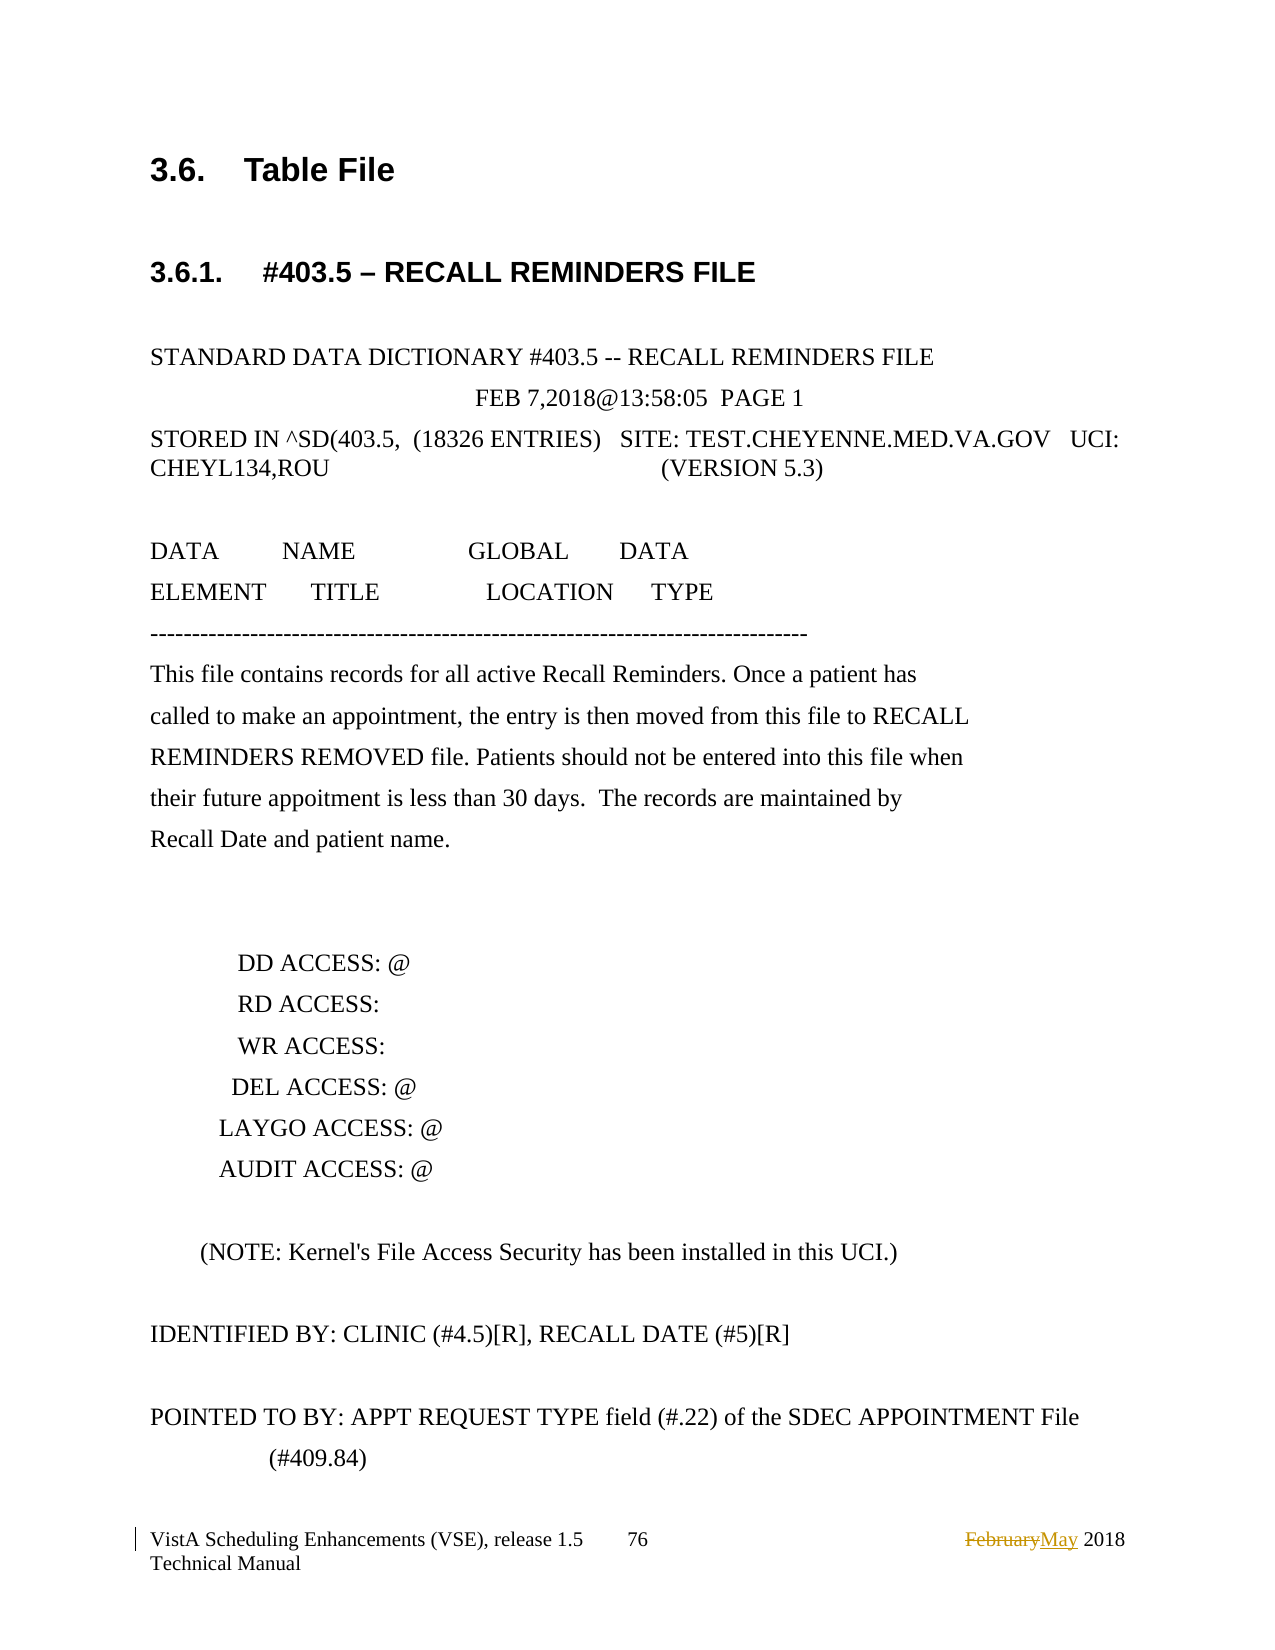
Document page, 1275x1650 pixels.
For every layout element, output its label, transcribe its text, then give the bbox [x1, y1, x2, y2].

text FEB 7,2018@13:58:05 PAGE 1 [150, 383, 1125, 412]
text Recall Date and patient name. [150, 824, 1125, 853]
text LAYGO ACCESS: @ [150, 1113, 1125, 1142]
text REMINDERS REMOVED file. Patients should not be entered into this file when [150, 742, 1125, 771]
text DD ACCESS: @ [150, 948, 1125, 977]
text AUDIT ACCESS: @ [150, 1154, 1125, 1183]
text WR ACCESS: [150, 1031, 1125, 1059]
text called to make an appointment, the entry is then moved from this file to RECALL [150, 701, 1125, 729]
text DEL ACCESS: @ [150, 1072, 1125, 1101]
text ------------------------------------------------------------------------------- [150, 618, 1125, 647]
text STORED IN ^SD(403.5, (18326 ENTRIES) SITE: TEST.CHEYENNE.MED.VA.GOV UCI: CHEYL134,ROU (VERSION 5.3) [150, 424, 1125, 482]
text their future appoitment is less than 30 days. The records are maintained by [150, 783, 1125, 812]
subtitle #403.5 – RECALL REMINDERS FILE [150, 255, 1125, 288]
text RD ACCESS: [150, 989, 1125, 1018]
subtitle Table File [150, 150, 1125, 188]
text ELEMENT TITLE LOCATION TYPE [150, 577, 1125, 606]
text STANDARD DATA DICTIONARY #403.5 -- RECALL REMINDERS FILE [150, 342, 1125, 371]
text (NOTE: Kernel's File Access Security has been installed in this UCI.) [150, 1237, 1125, 1266]
text DATA NAME GLOBAL DATA [150, 536, 1125, 564]
text IDENTIFIED BY: CLINIC (#4.5)[R], RECALL DATE (#5)[R] [150, 1319, 1125, 1348]
text This file contains records for all active Recall Reminders. Once a patient has [150, 659, 1125, 688]
text (#409.84) [150, 1443, 1125, 1472]
text POINTED TO BY: APPT REQUEST TYPE field (#.22) of the SDEC APPOINTMENT File [150, 1402, 1125, 1431]
